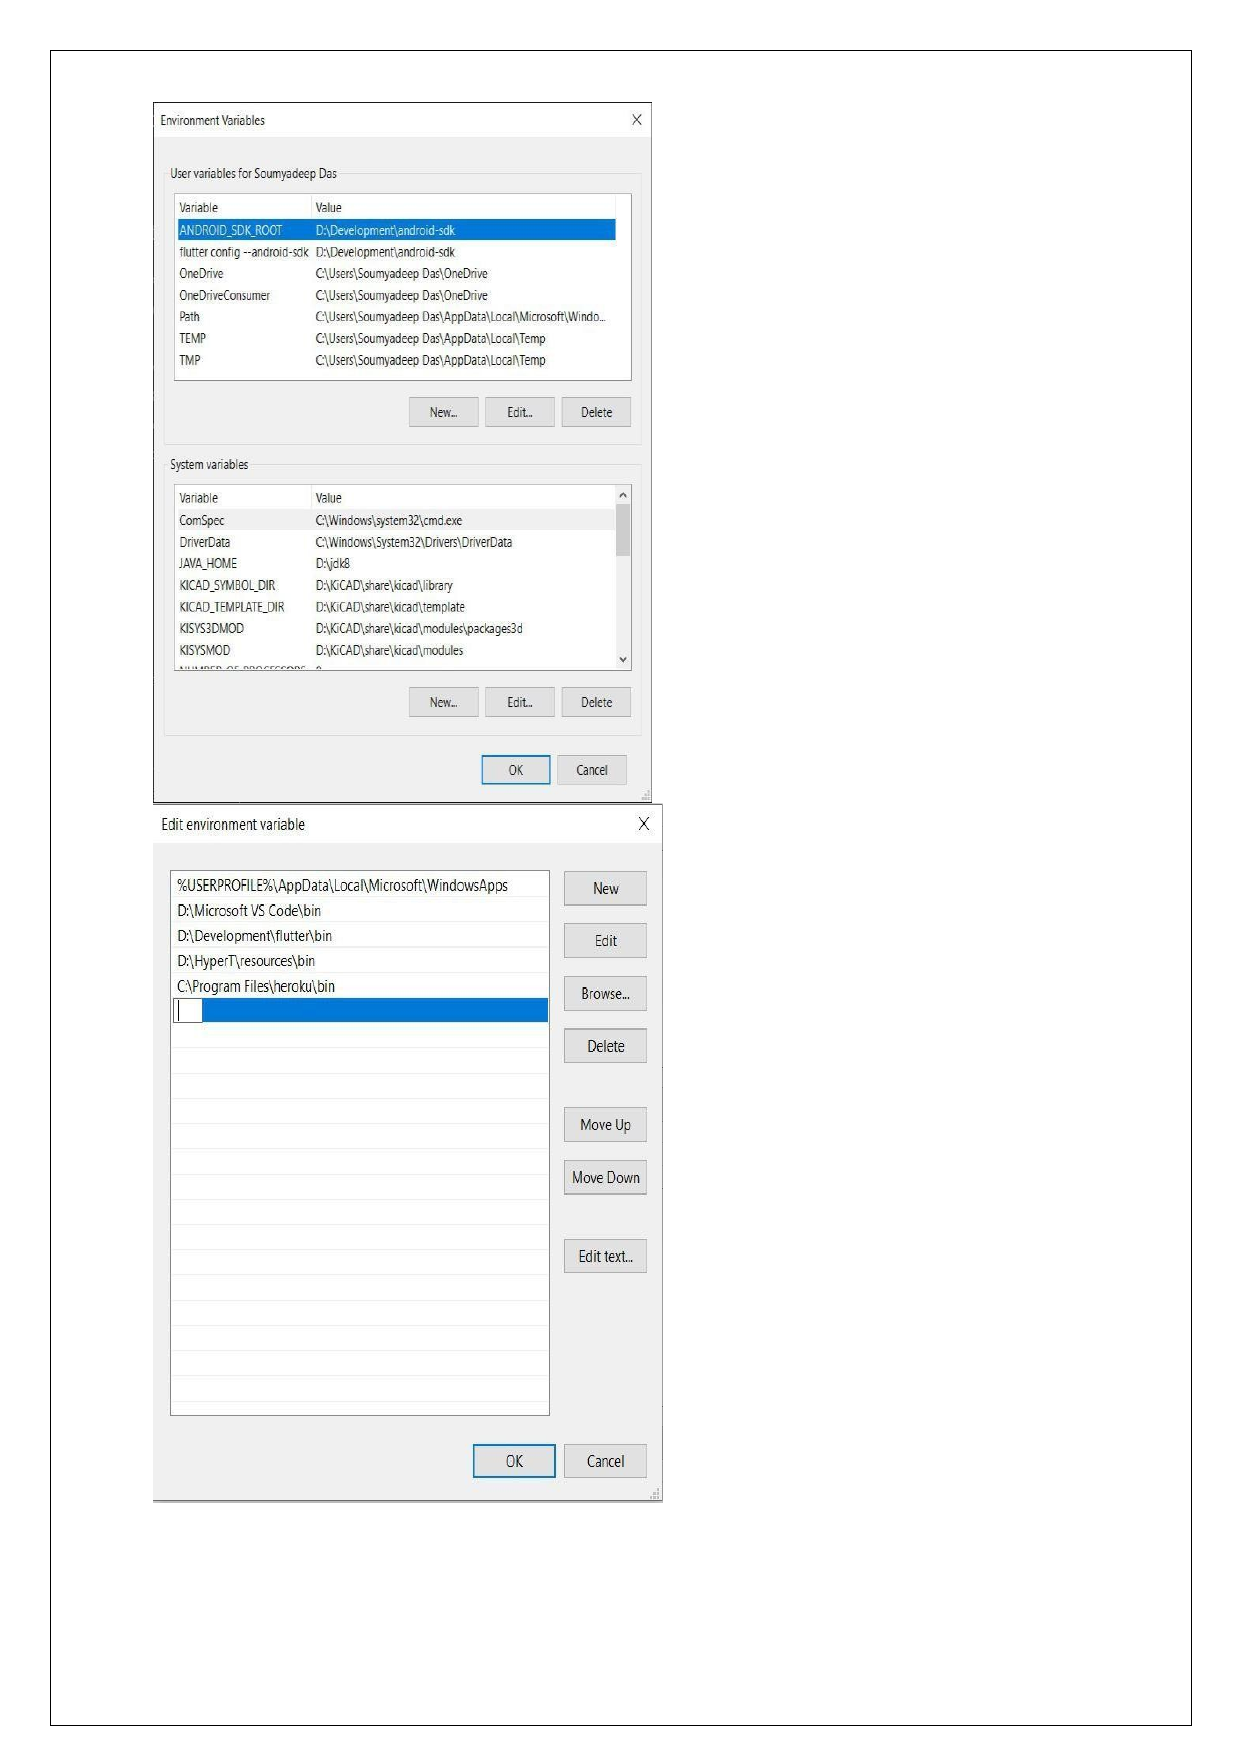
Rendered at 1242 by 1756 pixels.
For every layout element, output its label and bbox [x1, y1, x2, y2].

picture [153, 102, 663, 1503]
